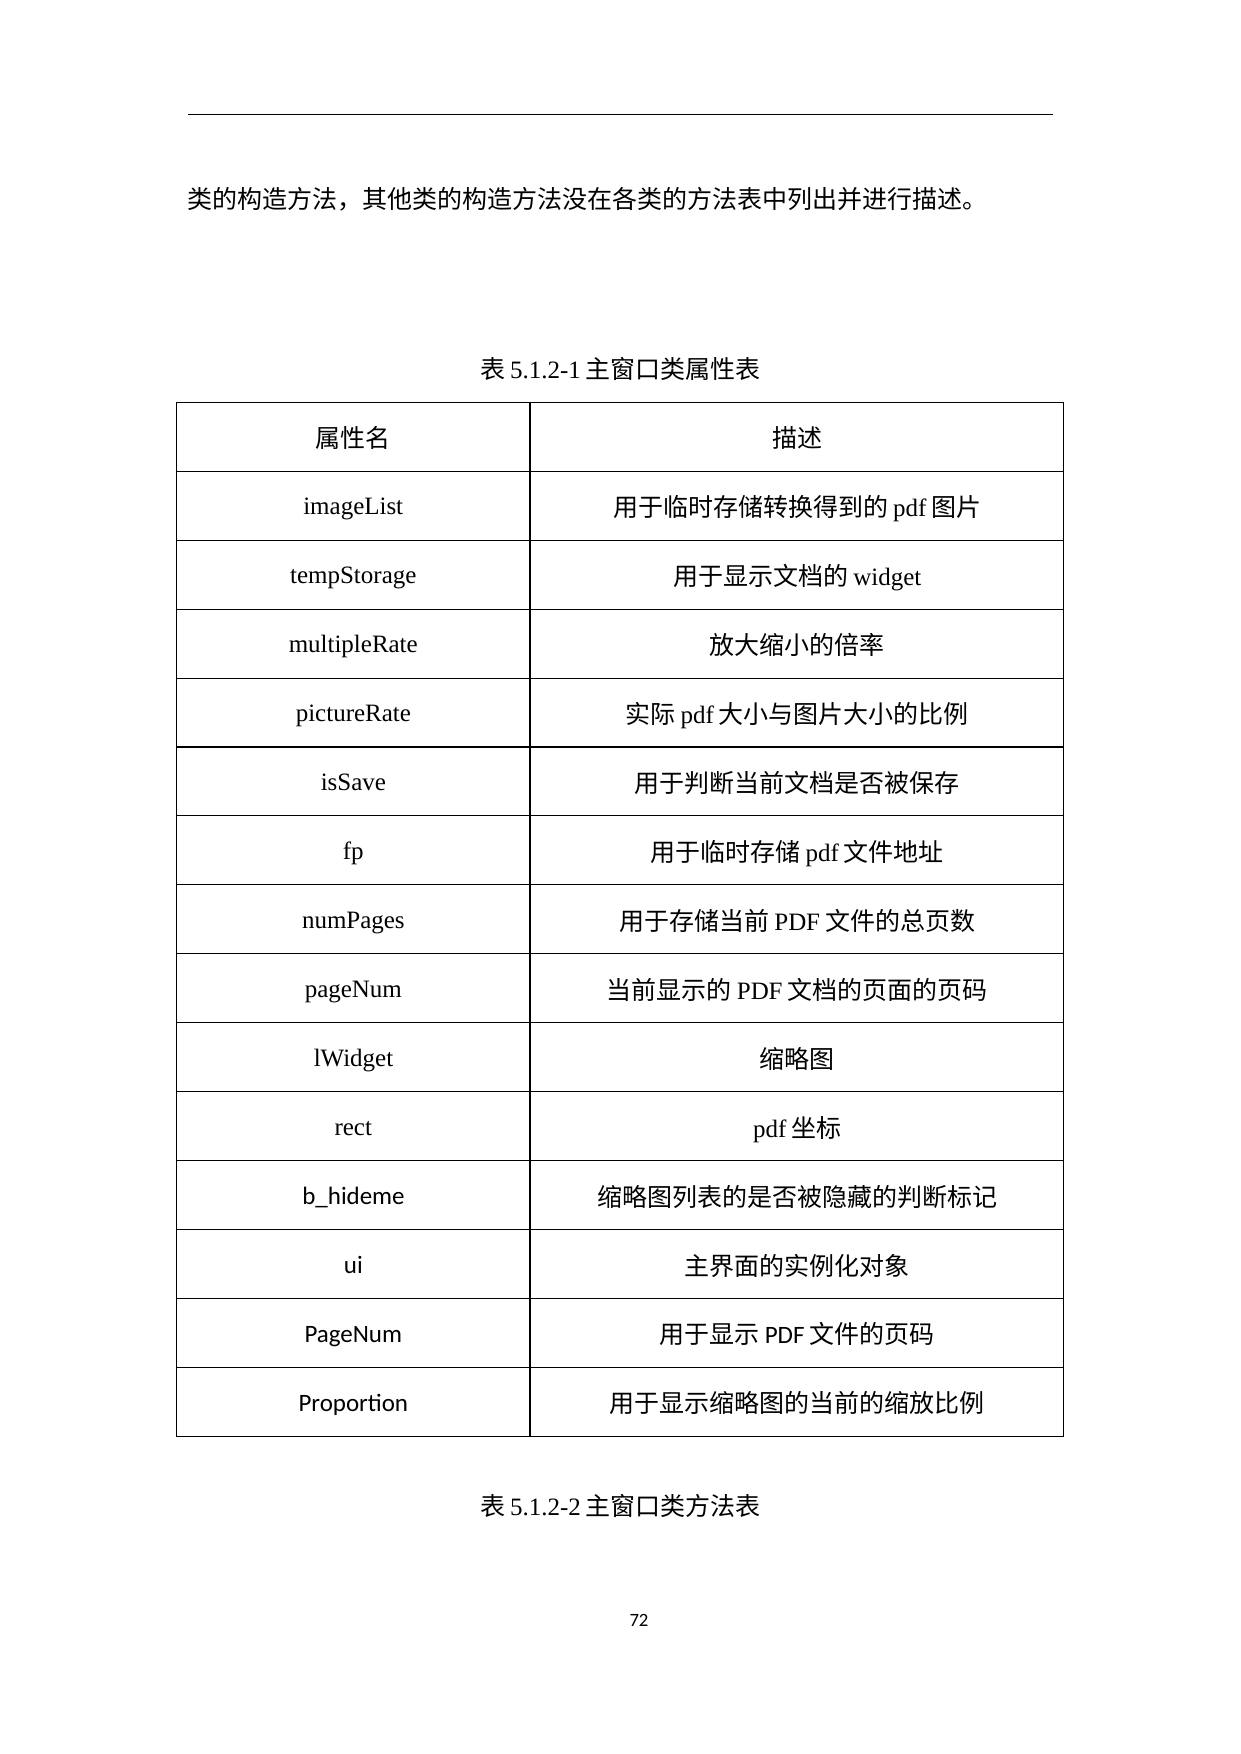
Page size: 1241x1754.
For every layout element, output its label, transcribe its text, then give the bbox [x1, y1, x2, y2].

table_cell 当前显示的PDF文档的页面的页码 [531, 954, 1063, 1022]
table_cell imageList [177, 472, 529, 539]
table_cell b_hideme [177, 1161, 529, 1229]
table_cell 用于显示PDF文件的页码 [531, 1299, 1063, 1367]
table_header 属性名 [177, 403, 529, 471]
table_cell numPages [177, 885, 529, 953]
table_cell Proportion [177, 1368, 529, 1436]
text 表5.1.2-1主窗口类属性表 [187, 334, 1053, 402]
text 表5.1.2-2主窗口类方法表 [187, 1471, 1053, 1539]
table_cell multipleRate [177, 610, 529, 677]
table_cell lWidget [177, 1023, 529, 1091]
table_cell 用于临时存储转换得到的pdf图片 [531, 472, 1063, 539]
table_cell PageNum [177, 1299, 529, 1367]
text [187, 164, 1053, 232]
table_cell pictureRate [177, 679, 529, 746]
table_cell 缩略图列表的是否被隐藏的判断标记 [531, 1161, 1063, 1229]
table_cell tempStorage [177, 541, 529, 608]
table_cell 缩略图 [531, 1023, 1063, 1091]
table_cell 主界面的实例化对象 [531, 1230, 1063, 1298]
table_cell isSave [177, 748, 529, 815]
table_cell ui [177, 1230, 529, 1298]
table_cell 用于临时存储pdf文件地址 [531, 816, 1063, 884]
table_cell 放大缩小的倍率 [531, 610, 1063, 677]
table_cell 实际pdf大小与图片大小的比例 [531, 679, 1063, 746]
table_cell pdf坐标 [531, 1092, 1063, 1160]
table_cell 用于存储当前PDF文件的总页数 [531, 885, 1063, 953]
table_cell 用于显示缩略图的当前的缩放比例 [531, 1368, 1063, 1436]
table_cell fp [177, 816, 529, 884]
table_cell 用于显示文档的widget [531, 541, 1063, 608]
table_cell pageNum [177, 954, 529, 1022]
table_header 描述 [531, 403, 1063, 471]
table_cell rect [177, 1092, 529, 1160]
table_cell 用于判断当前文档是否被保存 [531, 748, 1063, 815]
